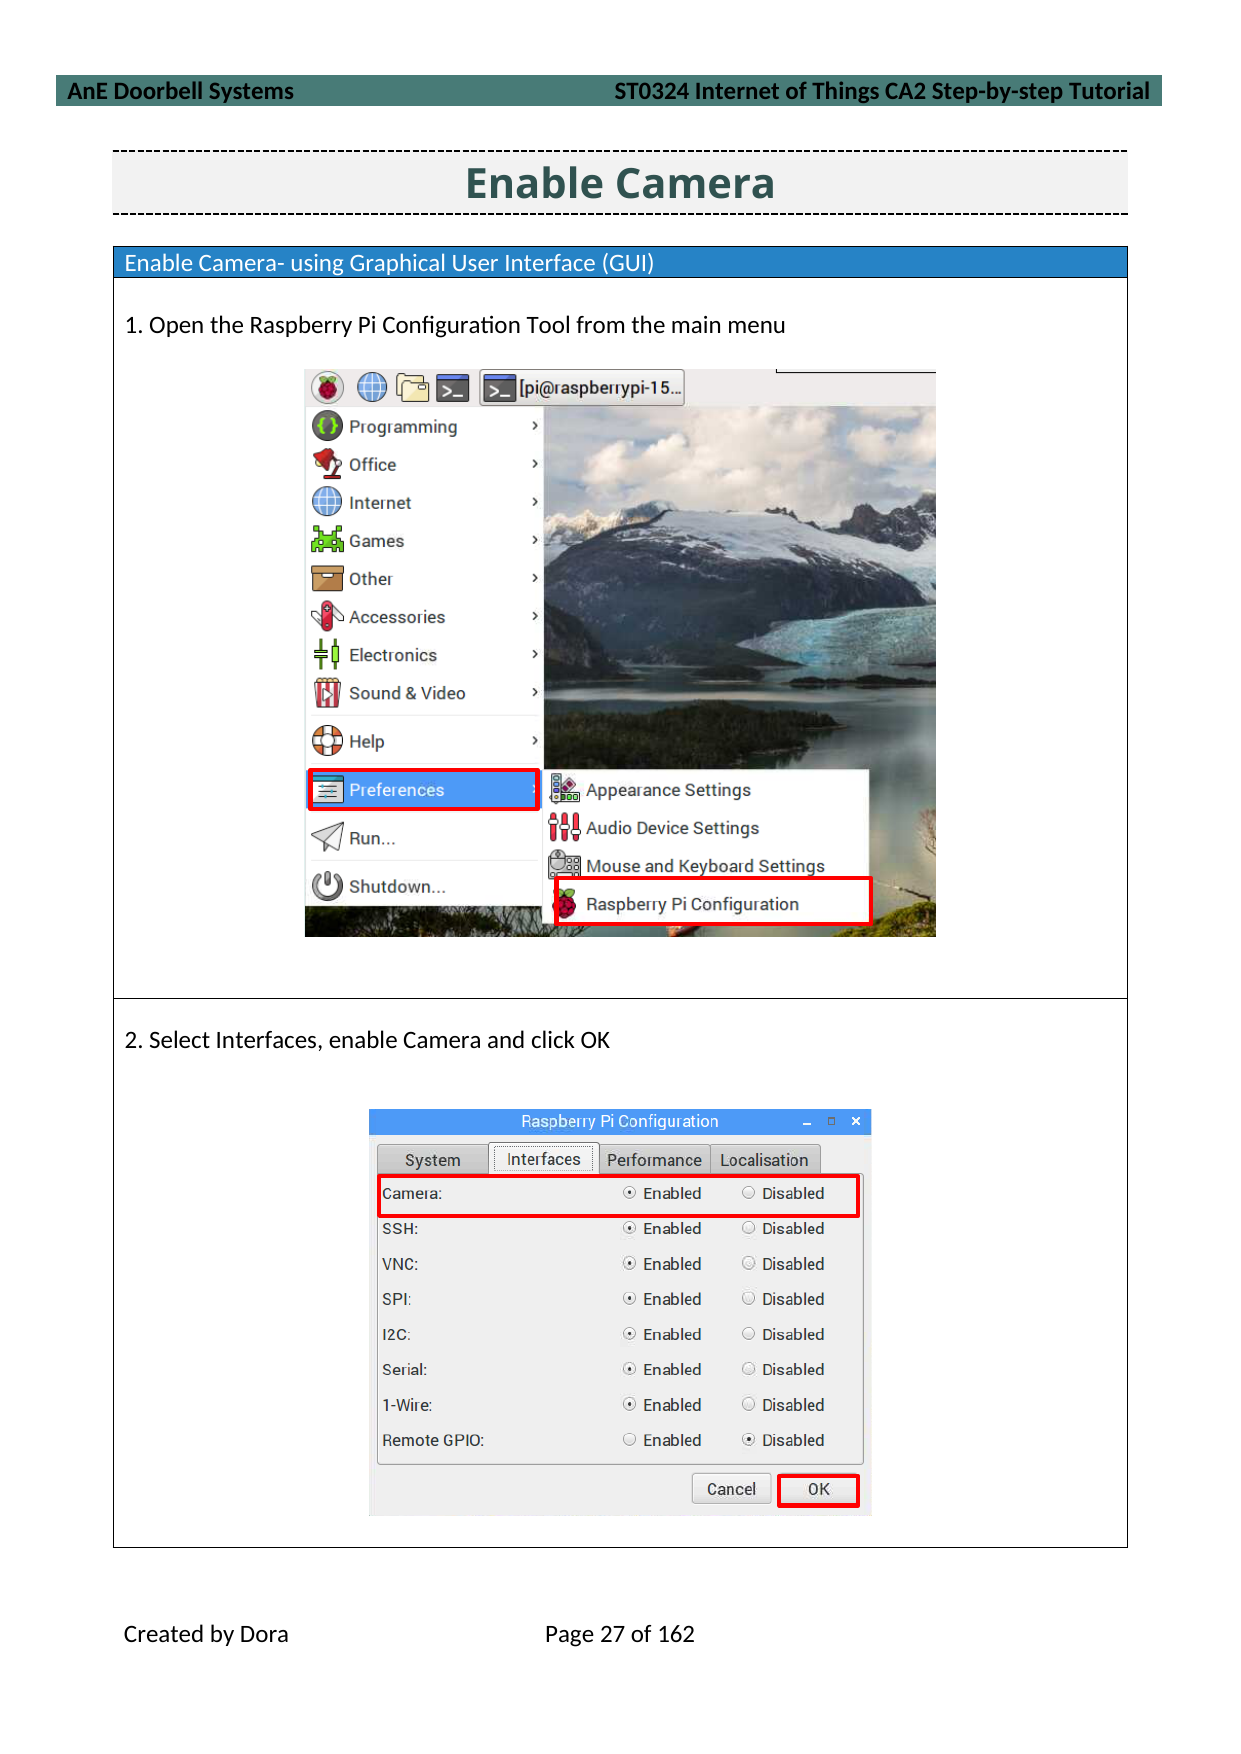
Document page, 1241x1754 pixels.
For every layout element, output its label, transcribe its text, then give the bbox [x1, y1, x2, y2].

table_cell 1. Open the Raspberry Pi Configuration Tool from the main menu [114, 278, 1127, 998]
table_header Enable Camera- using Graphical User Interface (GUI) [114, 247, 1127, 277]
table_cell 2. Select Interfaces, enable Camera and click OK [114, 999, 1127, 1547]
picture [304, 369, 936, 937]
list Enable Camera [112, 150, 1128, 215]
picture [369, 1109, 872, 1516]
